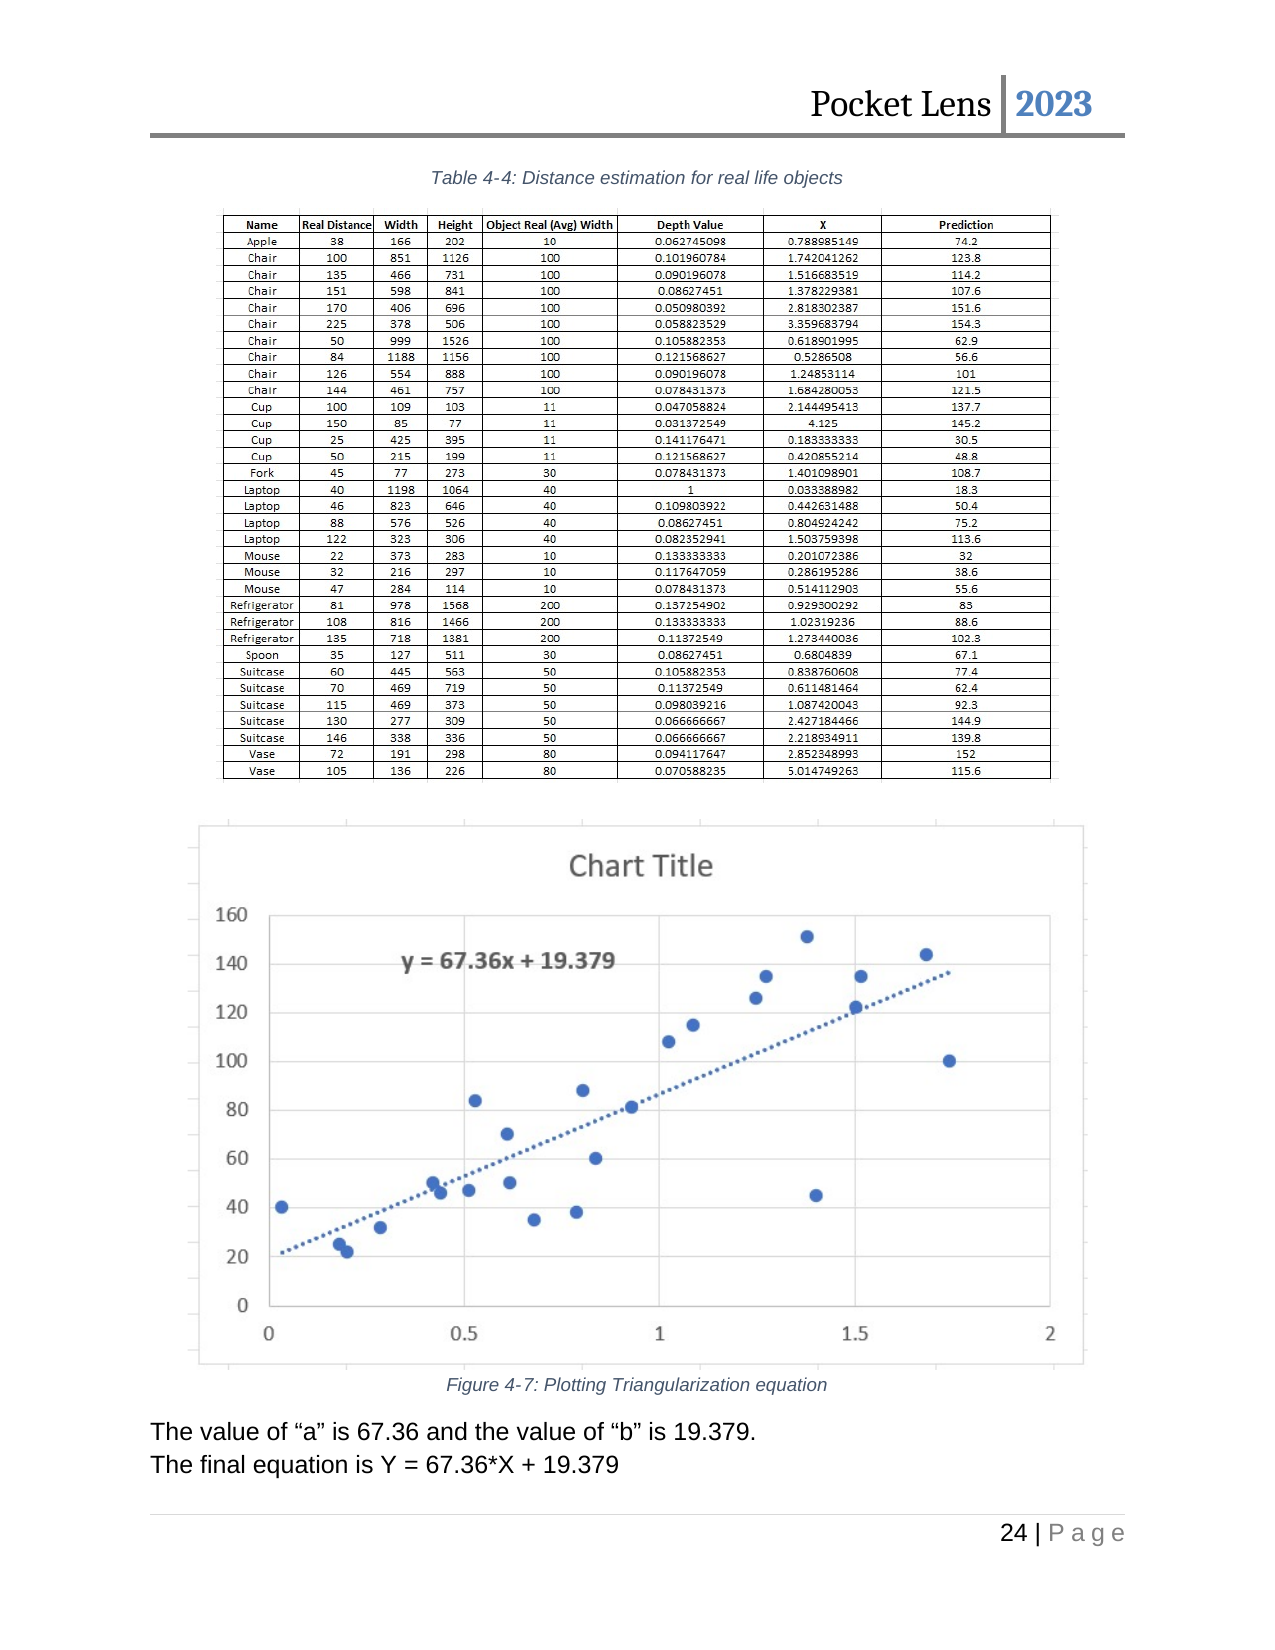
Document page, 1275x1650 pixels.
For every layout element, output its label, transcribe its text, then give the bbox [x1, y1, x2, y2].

picture [216, 208, 1059, 783]
text The final equation is Y = 67.36*X + 19.379 [150, 1450, 1125, 1478]
picture [187, 819, 1088, 1370]
text The value of “a” is 67.36 and the value of “b” is 19.379. [150, 1417, 1125, 1445]
